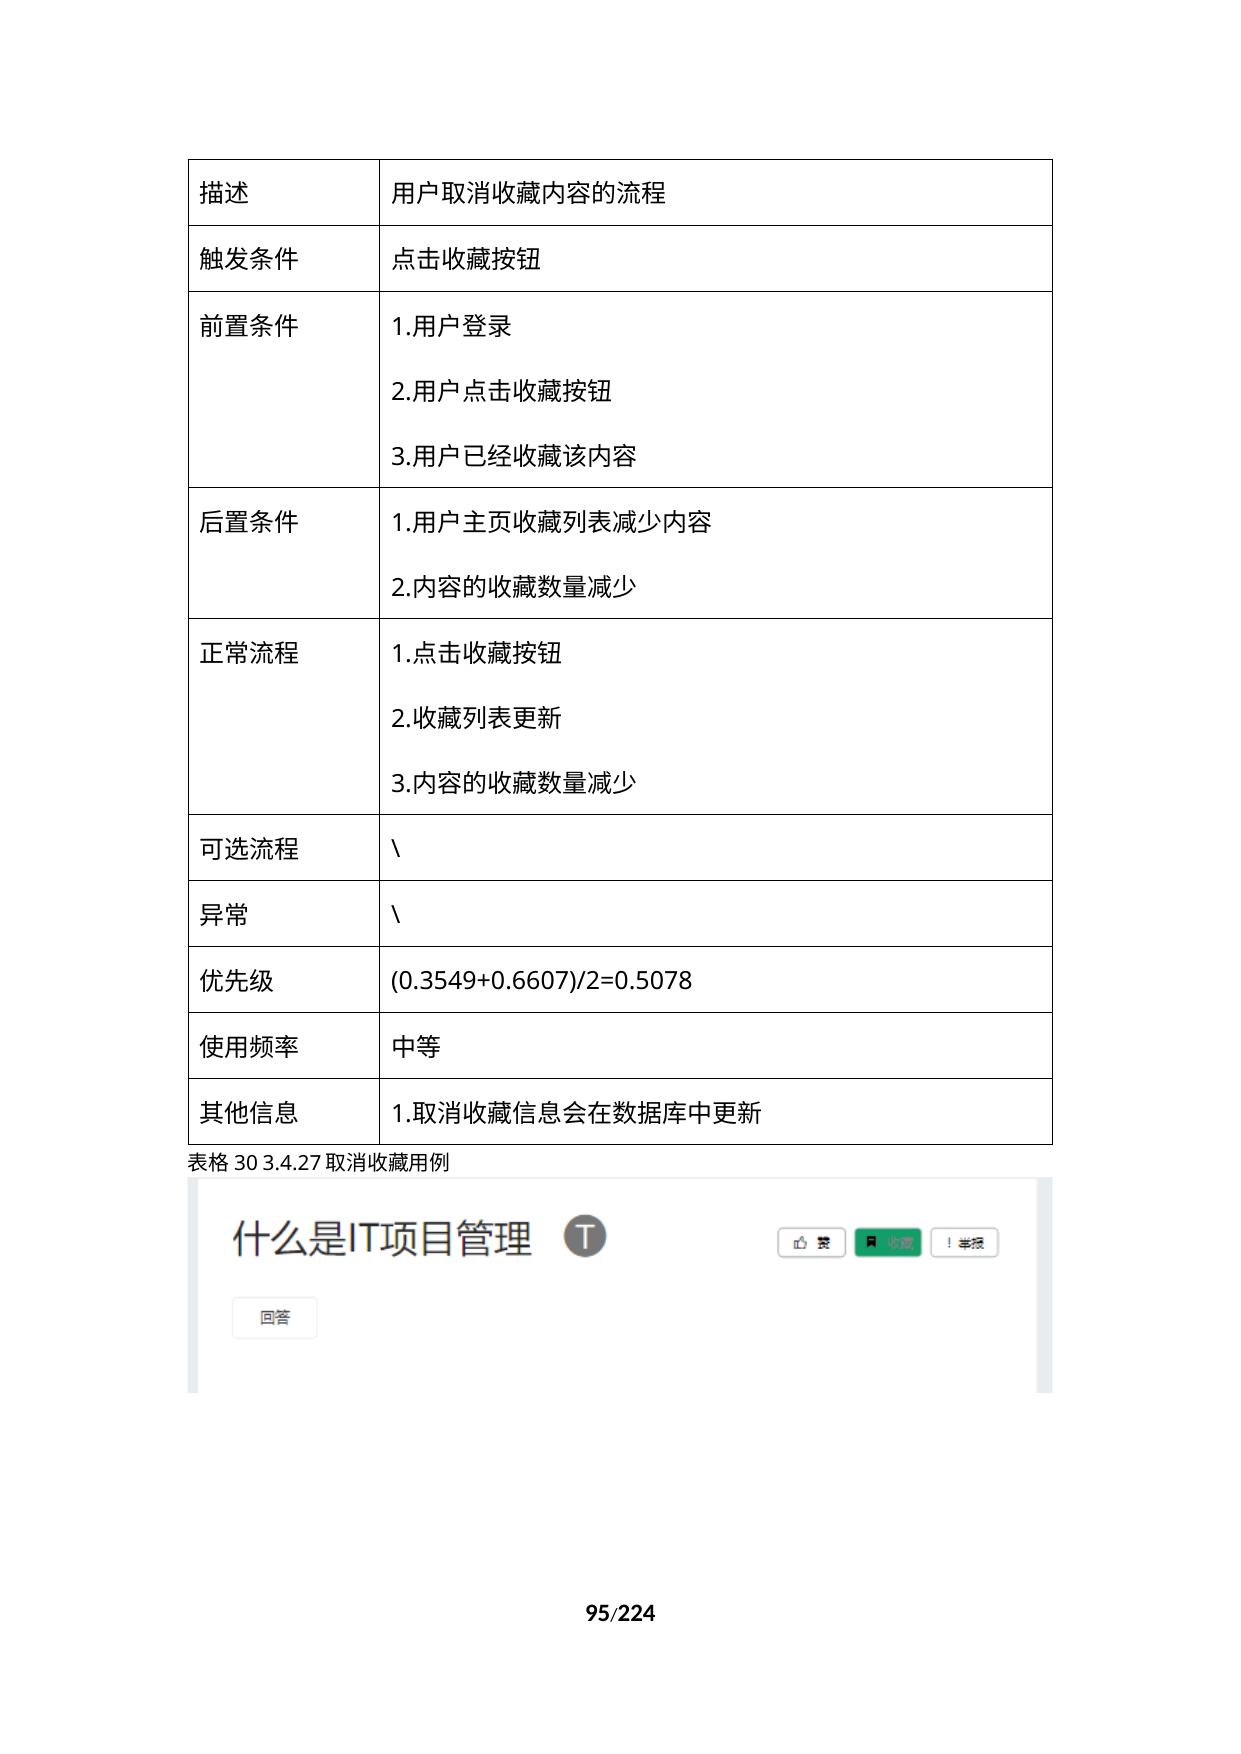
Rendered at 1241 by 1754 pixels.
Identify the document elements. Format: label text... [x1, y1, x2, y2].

table_cell \ [380, 815, 1052, 880]
text 表格 30 3.4.27取消收藏用例 [187, 1145, 1053, 1177]
table_cell (0.3549+0.6607)/2=0.5078 [380, 947, 1052, 1012]
table_cell 正常流程 [189, 619, 379, 814]
table_cell 1.点击收藏按钮 2.收藏列表更新 3.内容的收藏数量减少 [380, 619, 1052, 814]
table_cell 优先级 [189, 947, 379, 1012]
table_cell 中等 [380, 1013, 1052, 1078]
table_cell 1.用户登录 2.用户点击收藏按钮 3.用户已经收藏该内容 [380, 292, 1052, 487]
table_cell 触发条件 [189, 226, 379, 291]
table_cell 使用频率 [189, 1013, 379, 1078]
picture [187, 1177, 1053, 1393]
table_cell \ [380, 881, 1052, 946]
table_cell 1.取消收藏信息会在数据库中更新 [380, 1079, 1052, 1144]
table_cell 后置条件 [189, 488, 379, 618]
table_cell 用户取消收藏内容的流程 [380, 160, 1052, 224]
table_cell 点击收藏按钮 [380, 226, 1052, 291]
table_cell 1.用户主页收藏列表减少内容 2.内容的收藏数量减少 [380, 488, 1052, 618]
table_cell 其他信息 [189, 1079, 379, 1144]
table_cell 异常 [189, 881, 379, 946]
table_cell 描述 [189, 160, 379, 224]
table_cell 前置条件 [189, 292, 379, 487]
table_cell 可选流程 [189, 815, 379, 880]
